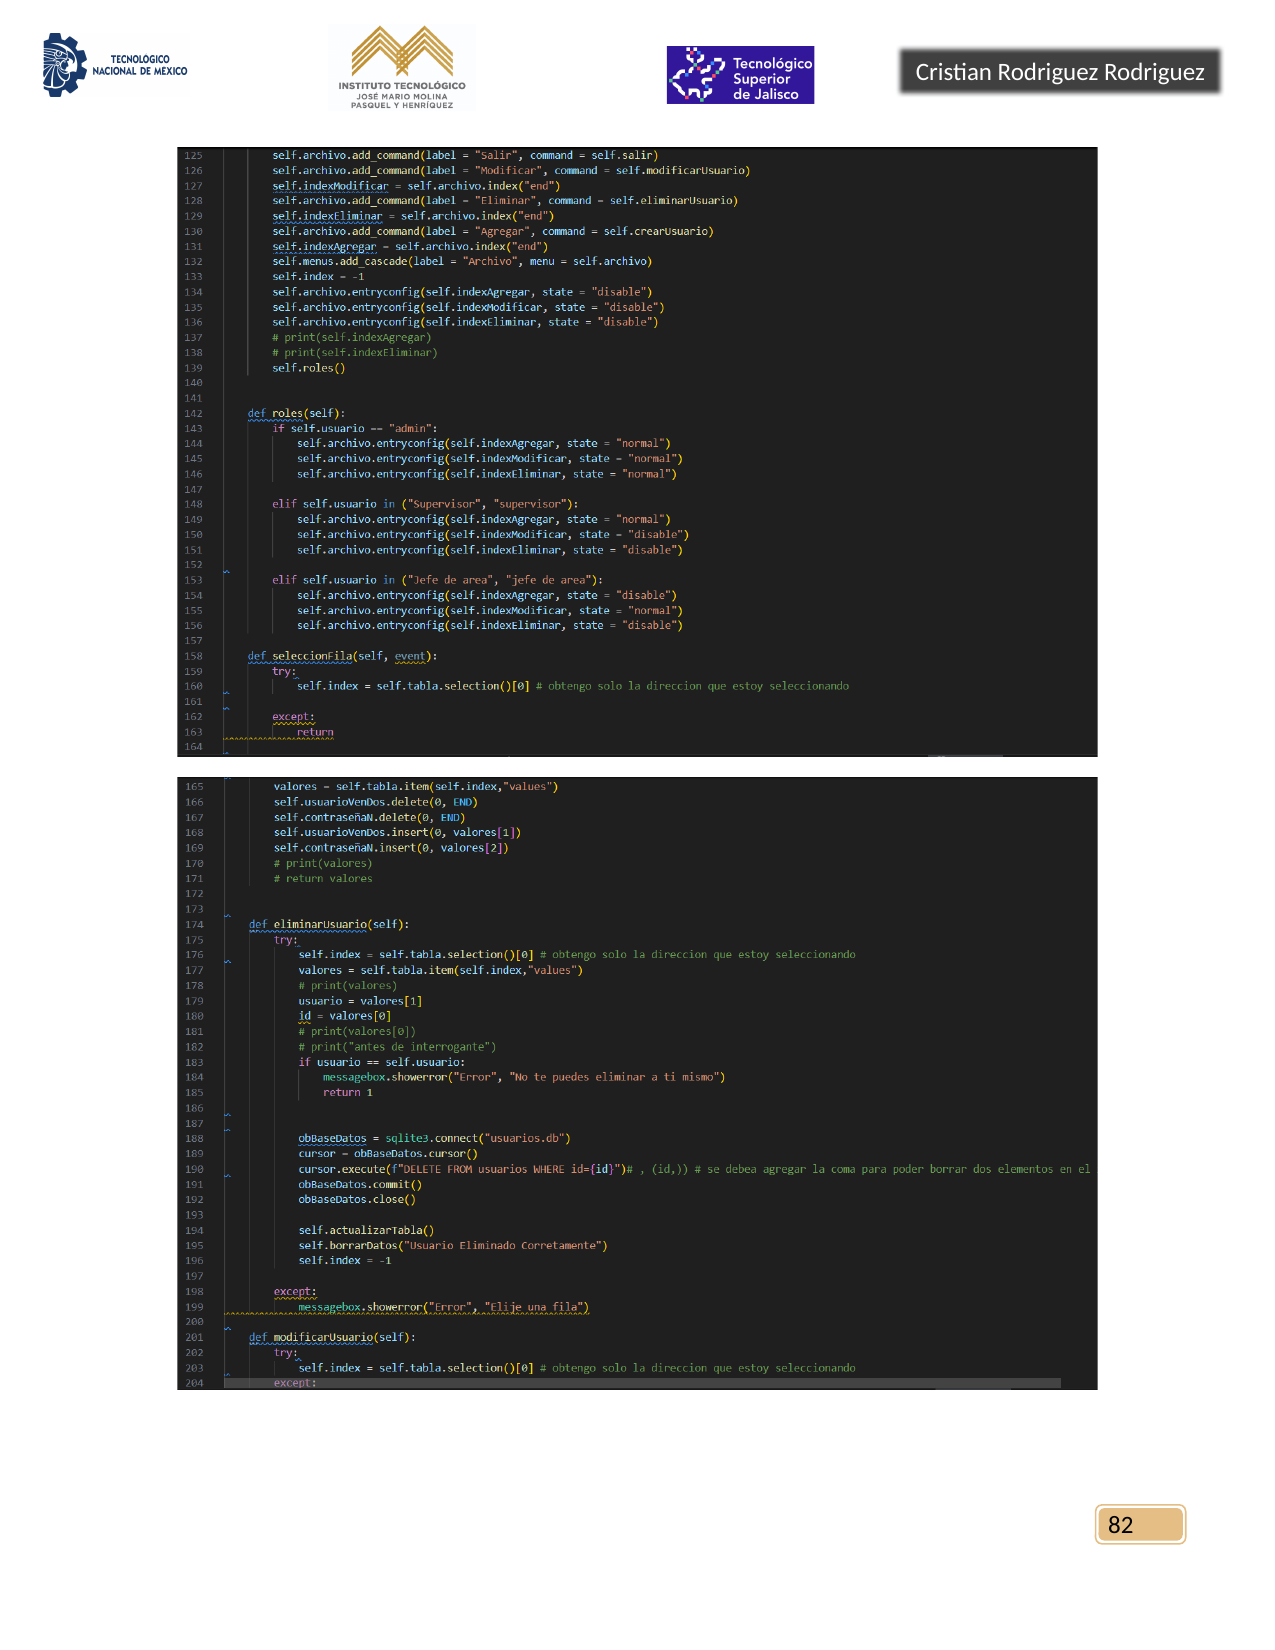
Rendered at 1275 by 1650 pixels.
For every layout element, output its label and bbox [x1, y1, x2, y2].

picture [666, 46, 815, 104]
picture [328, 24, 476, 111]
picture [177, 147, 1098, 757]
picture [42, 33, 190, 97]
picture [177, 777, 1098, 1390]
